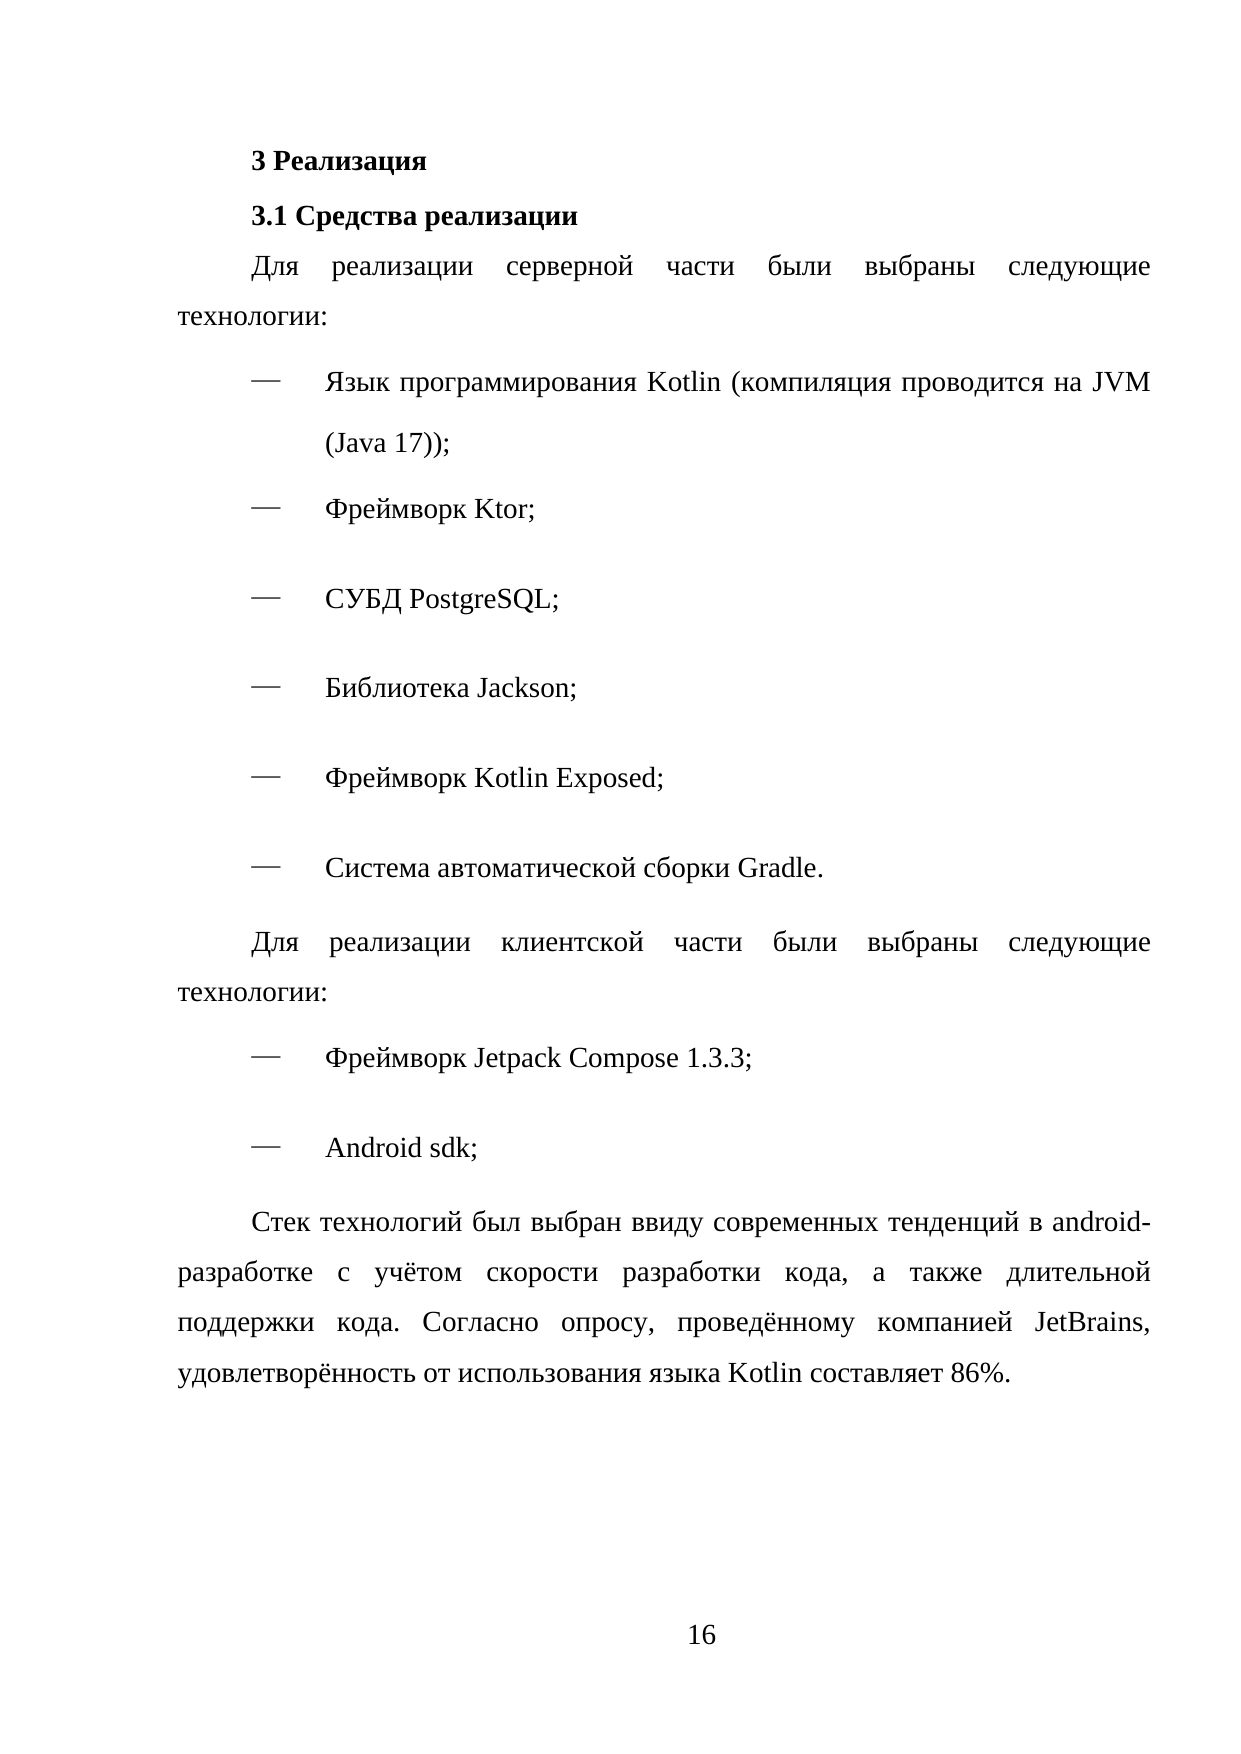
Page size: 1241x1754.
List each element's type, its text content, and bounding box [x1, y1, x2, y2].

list Язык программирования Kotlin (компиляция проводится на JVM (Java 17)); [251, 348, 1152, 459]
subtitle 3 Реализация [177, 143, 1152, 177]
list Фреймворк Kotlin Exposed; [251, 744, 1152, 804]
list Система автоматической сборки Gradle. [251, 834, 1152, 894]
list Android sdk; [251, 1114, 1152, 1174]
subtitle 3.1 Средства реализации [177, 198, 1152, 231]
list СУБД PostgreSQL; [251, 565, 1152, 625]
text Для реализации клиентской части были выбраны следующие технологии: [177, 924, 1152, 1008]
text Стек технологий был выбран ввиду современных тенденций в android-разработке с учётом скорости разработки кода, а также длительной поддержки кода. Согласно опросу, проведённому компанией JetBrains, удовлетворённость от использования языка Kotlin составляет 86%. [177, 1204, 1152, 1388]
list Фреймворк Jetpack Compose 1.3.3; [251, 1024, 1152, 1084]
list Библиотека Jackson; [251, 655, 1152, 714]
list Фреймворк Ktor; [251, 475, 1152, 535]
text Для реализации серверной части были выбраны следующие технологии: [177, 248, 1152, 332]
